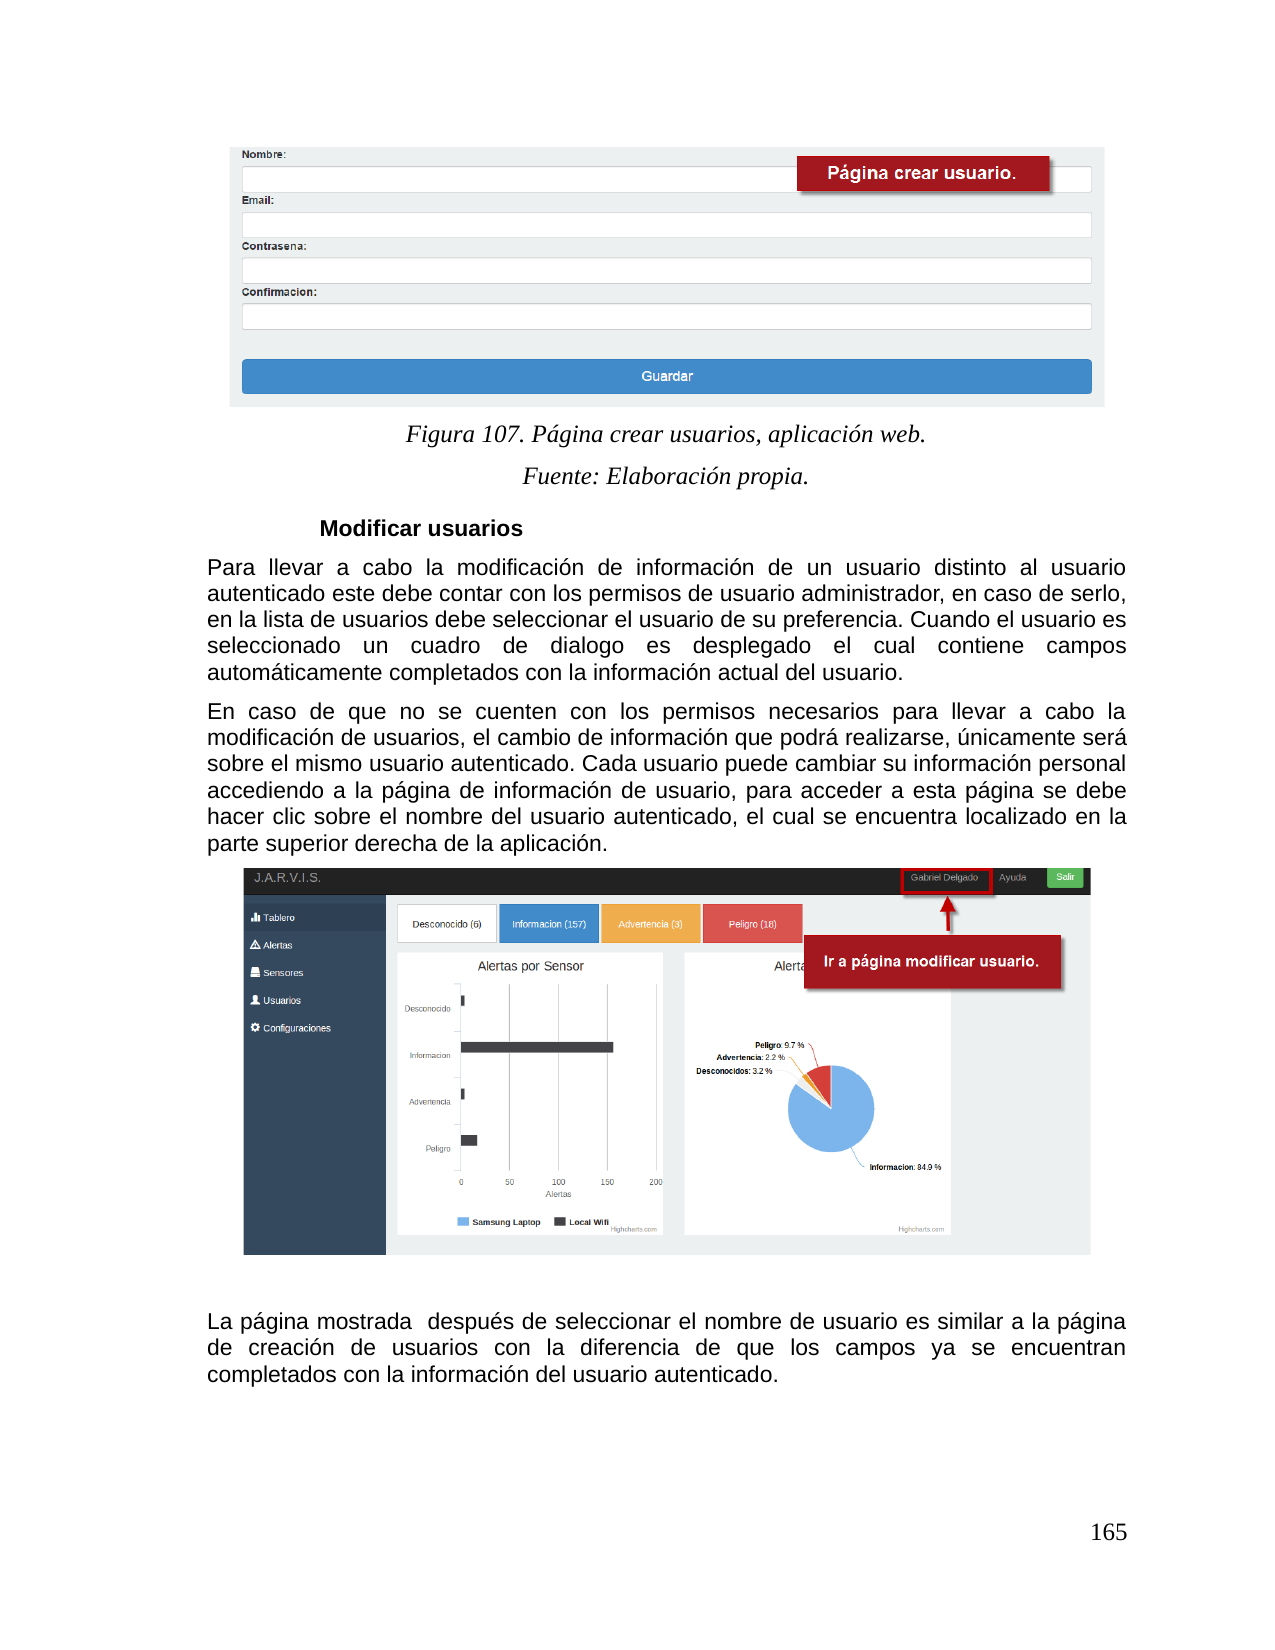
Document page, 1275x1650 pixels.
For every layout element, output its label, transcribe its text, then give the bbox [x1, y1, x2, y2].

picture [243, 868, 1091, 1255]
text Para llevar a cabo la modificación de información de un usuario distinto al usuario autenticado este debe contar con los permisos de usuario administrador, en caso de serlo, en la lista de usuarios debe seleccionar el usuario de su preferencia. Cuando el usuario es seleccionado un cuadro de dialogo es desplegado el cual contiene campos automáticamente completados con la información actual del usuario. [207, 553, 1127, 685]
picture [229, 147, 1105, 407]
subtitle Modificar usuarios [319, 514, 1127, 541]
text La página mostrada después de seleccionar el nombre de usuario es similar a la página de creación de usuarios con la diferencia de que los campos ya se encuentran completados con la información del usuario autenticado. [207, 1308, 1127, 1387]
text En caso de que no se cuenten con los permisos necesarios para llevar a cabo la modificación de usuarios, el cambio de información que podrá realizarse, únicamente será sobre el mismo usuario autenticado. Cada usuario puede cambiar su información personal accediendo a la página de información de usuario, para acceder a esta página se debe hacer clic sobre el nombre del usuario autenticado, el cual se encuentra localizado en la parte superior derecha de la aplicación. [207, 698, 1127, 856]
text Fuente: Elaboración propia. [207, 461, 1127, 489]
text Figura 107. Página crear usuarios, aplicación web. [207, 419, 1127, 448]
